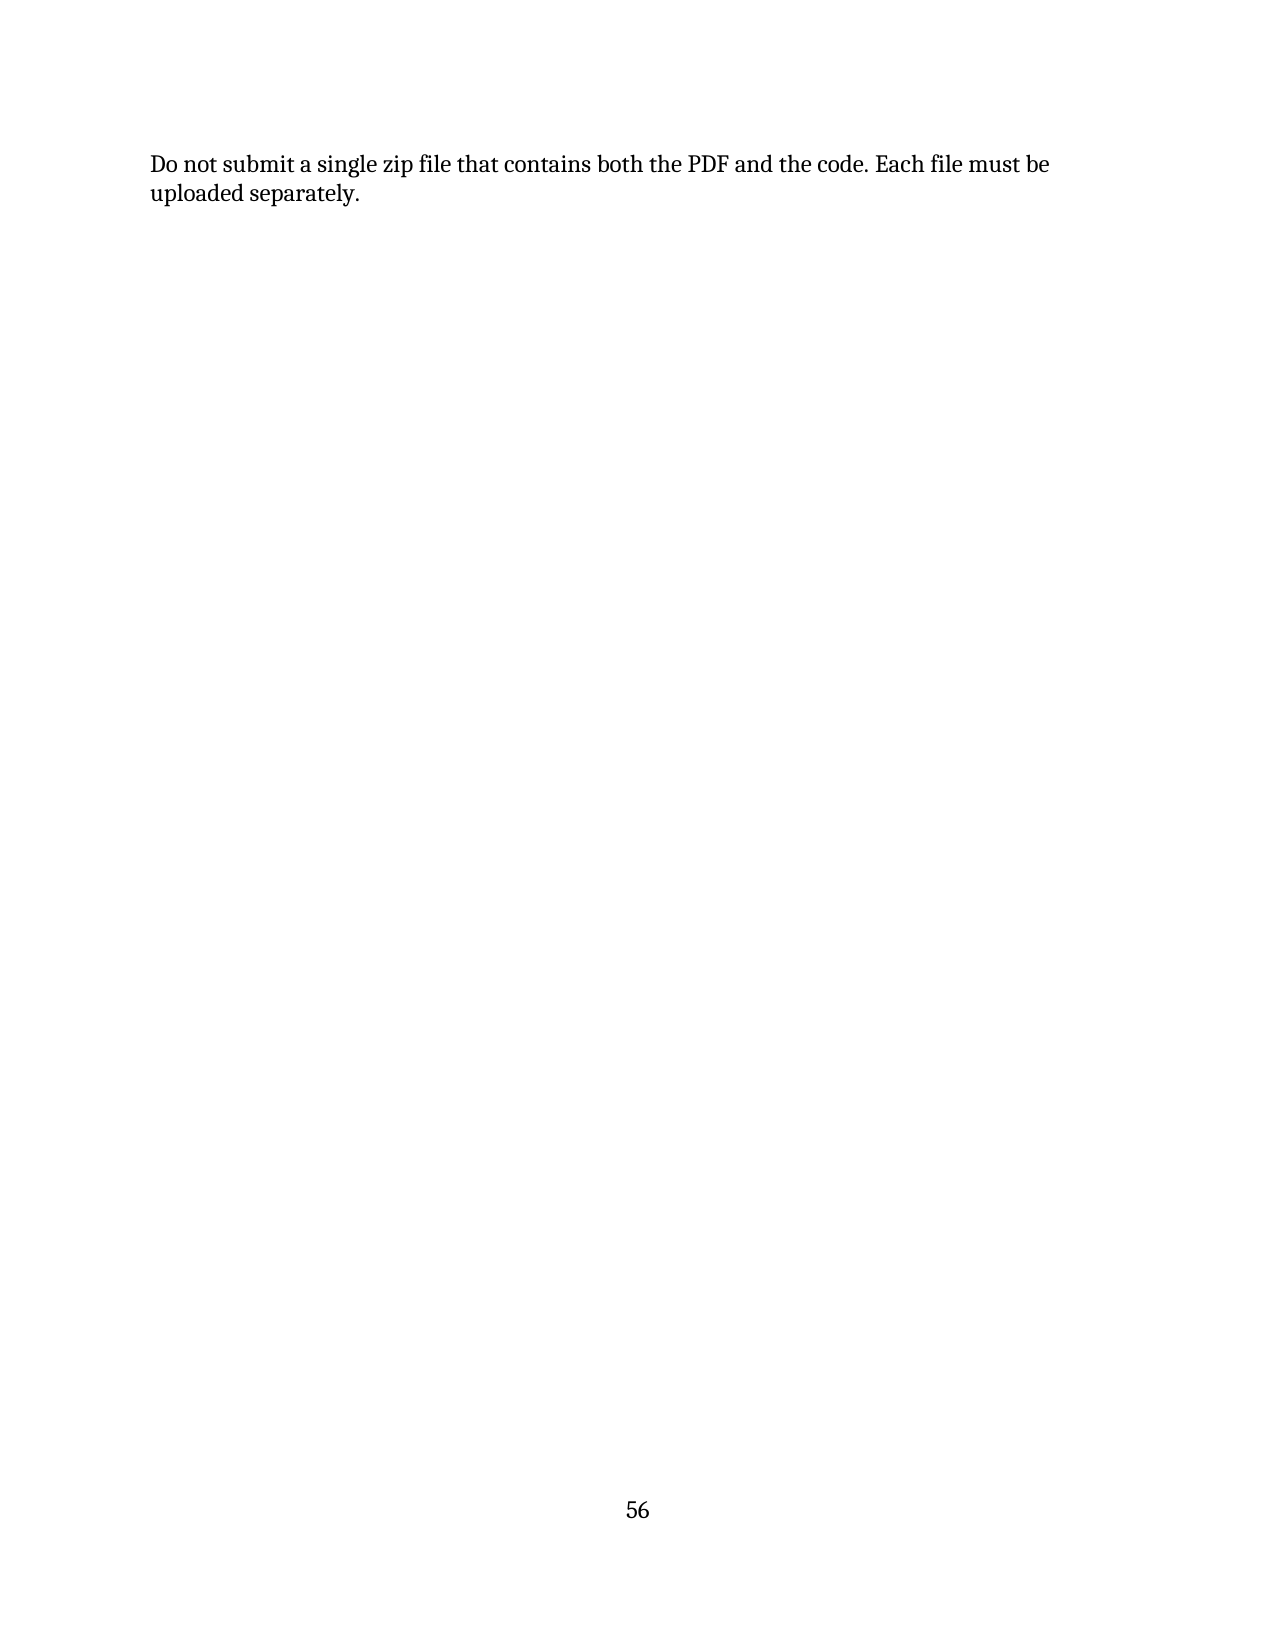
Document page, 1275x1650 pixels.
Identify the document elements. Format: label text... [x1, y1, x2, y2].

text Do not submit a single zip file that contains both the PDF and the code. Each file must be uploaded separately. [150, 150, 1125, 207]
